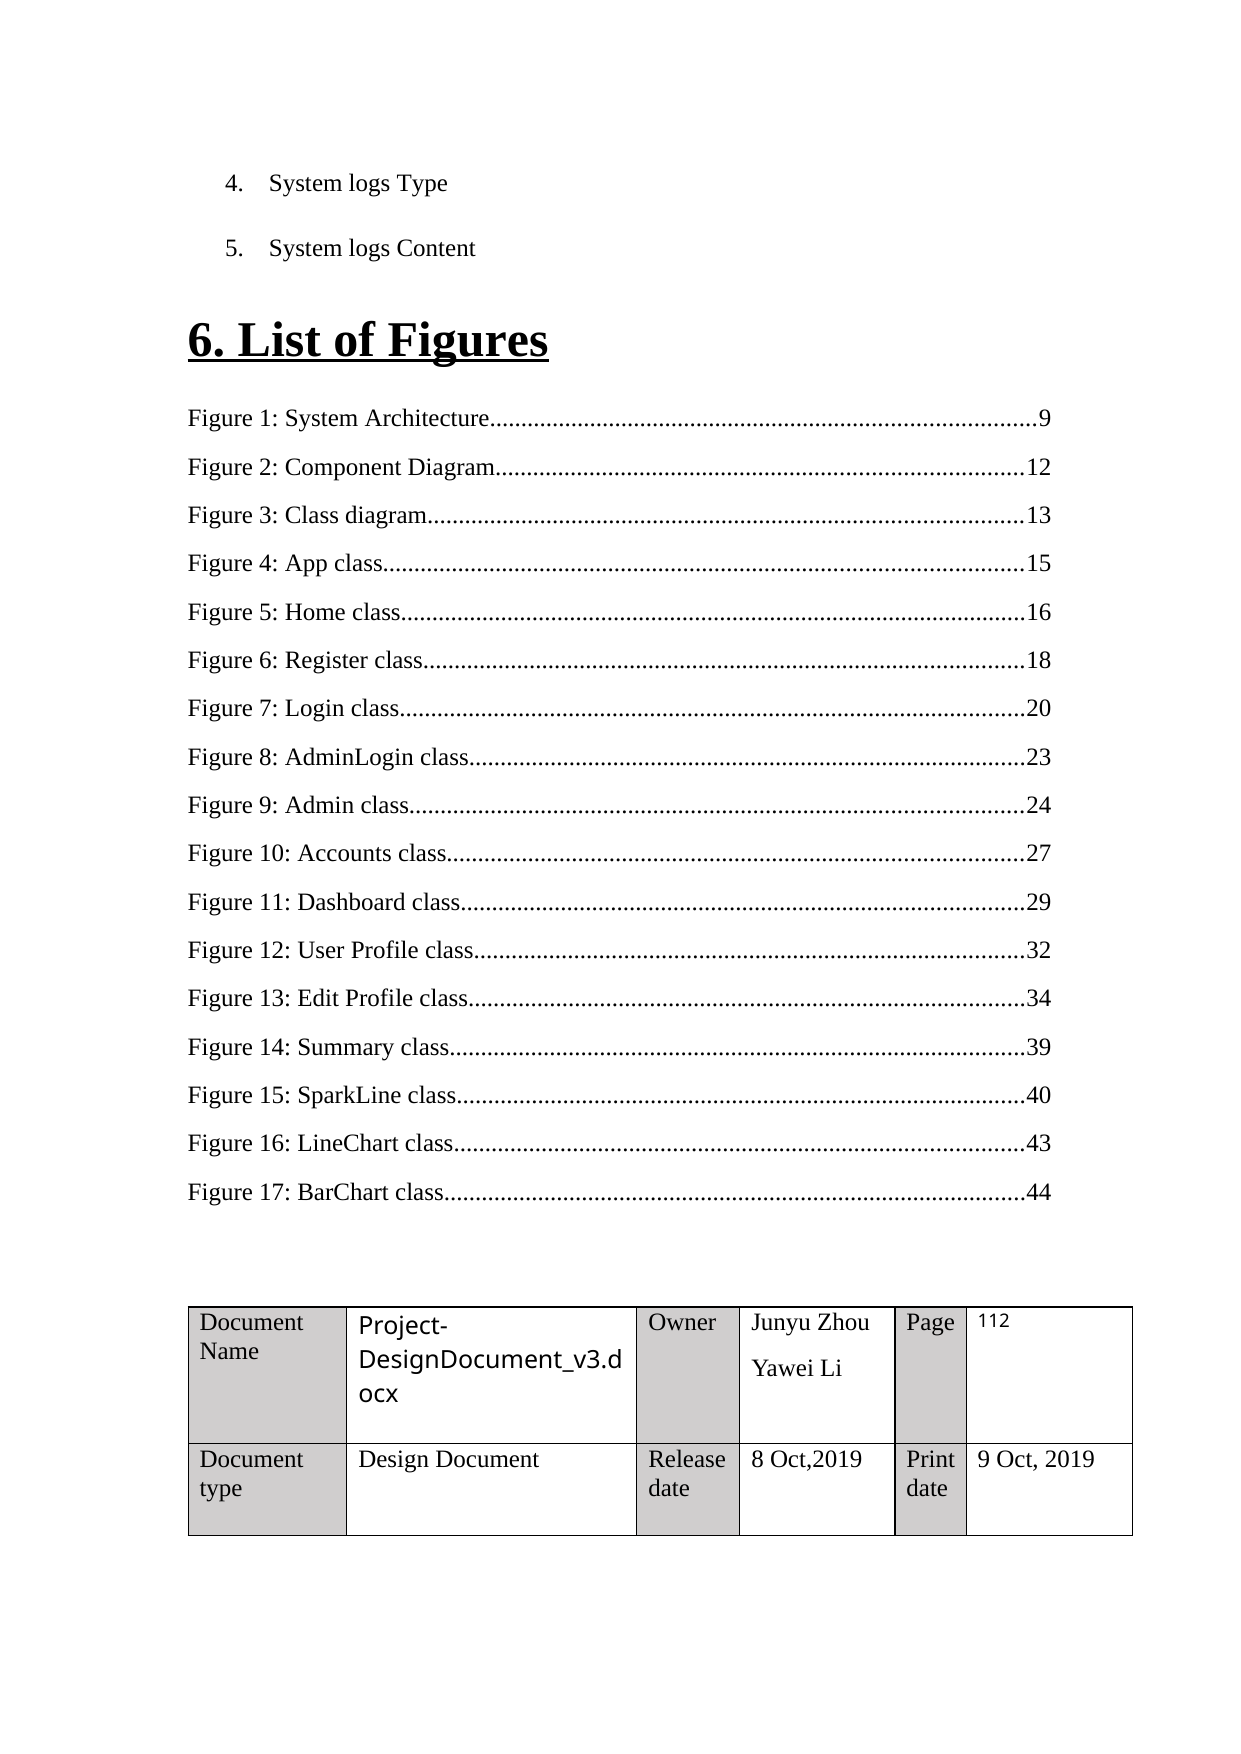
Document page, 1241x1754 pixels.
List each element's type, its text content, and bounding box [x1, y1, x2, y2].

text Figure 11: Dashboard class 29 [187, 884, 1053, 918]
text Figure 17: BarChart class 44 [187, 1174, 1053, 1208]
text Figure 10: Accounts class 27 [187, 836, 1053, 870]
text Figure 4: App class 15 [187, 546, 1053, 580]
text Figure 15: SparkLine class 40 [187, 1077, 1053, 1111]
text Figure 3: Class diagram 13 [187, 497, 1053, 531]
text Figure 7: Login class 20 [187, 691, 1053, 725]
list System logs Content [225, 231, 1053, 265]
list System logs Type [225, 166, 1053, 200]
text Figure 5: Home class 16 [187, 594, 1053, 628]
text Figure 6: Register class 18 [187, 642, 1053, 676]
text Figure 12: User Profile class 32 [187, 932, 1053, 966]
text Figure 8: AdminLogin class 23 [187, 739, 1053, 773]
text Figure 2: Component Diagram 12 [187, 449, 1053, 483]
text Figure 9: Admin class 24 [187, 787, 1053, 821]
text Figure 1: System Architecture 9 [187, 401, 1053, 435]
text Figure 14: Summary class 39 [187, 1029, 1053, 1063]
subtitle 6. List of Figures [187, 304, 1053, 372]
text Figure 16: LineChart class 43 [187, 1126, 1053, 1160]
text Figure 13: Edit Profile class 34 [187, 981, 1053, 1015]
